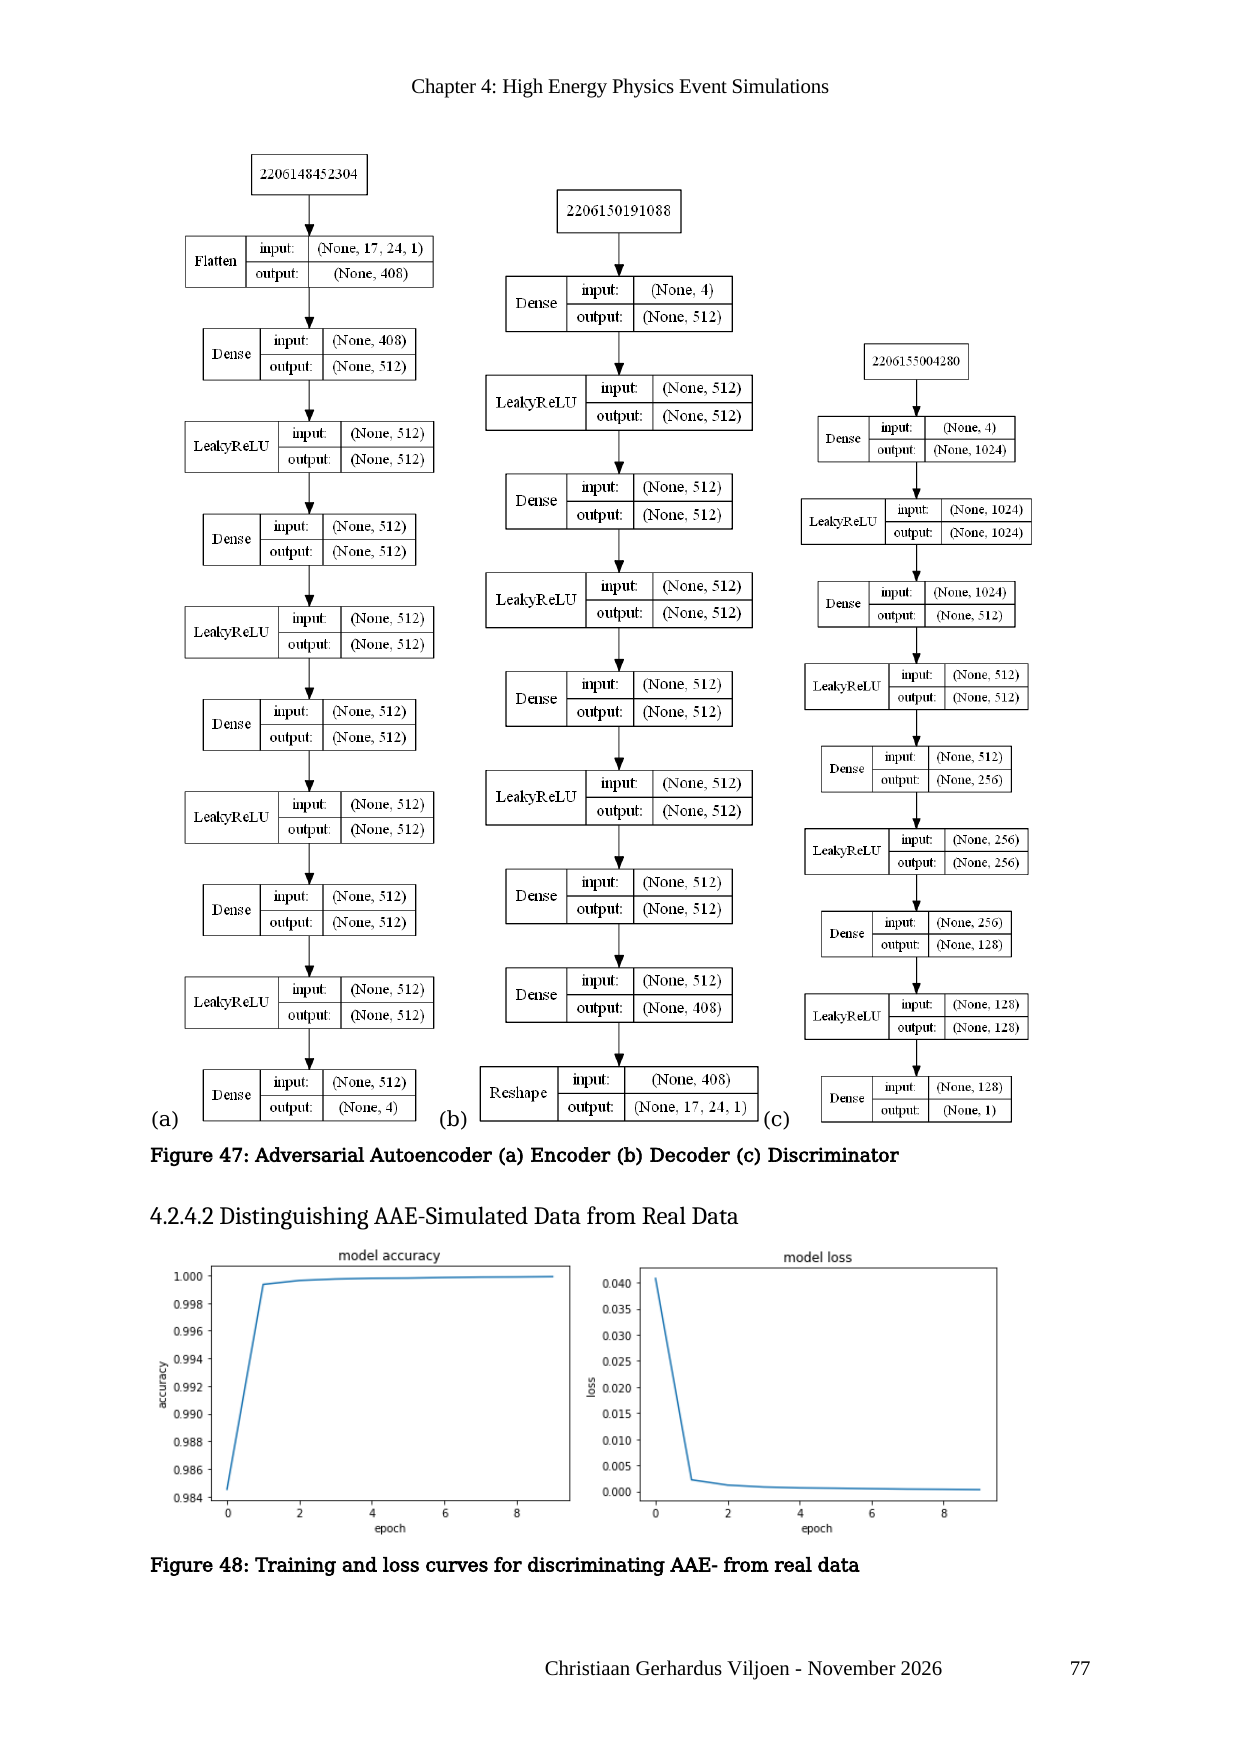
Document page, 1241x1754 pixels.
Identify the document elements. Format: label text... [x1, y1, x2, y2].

picture [797, 339, 1034, 1126]
picture [475, 184, 762, 1126]
subtitle Distinguishing AAE-Simulated Data from Real Data [150, 1202, 1090, 1230]
picture [180, 150, 438, 1126]
picture [150, 1242, 1007, 1541]
